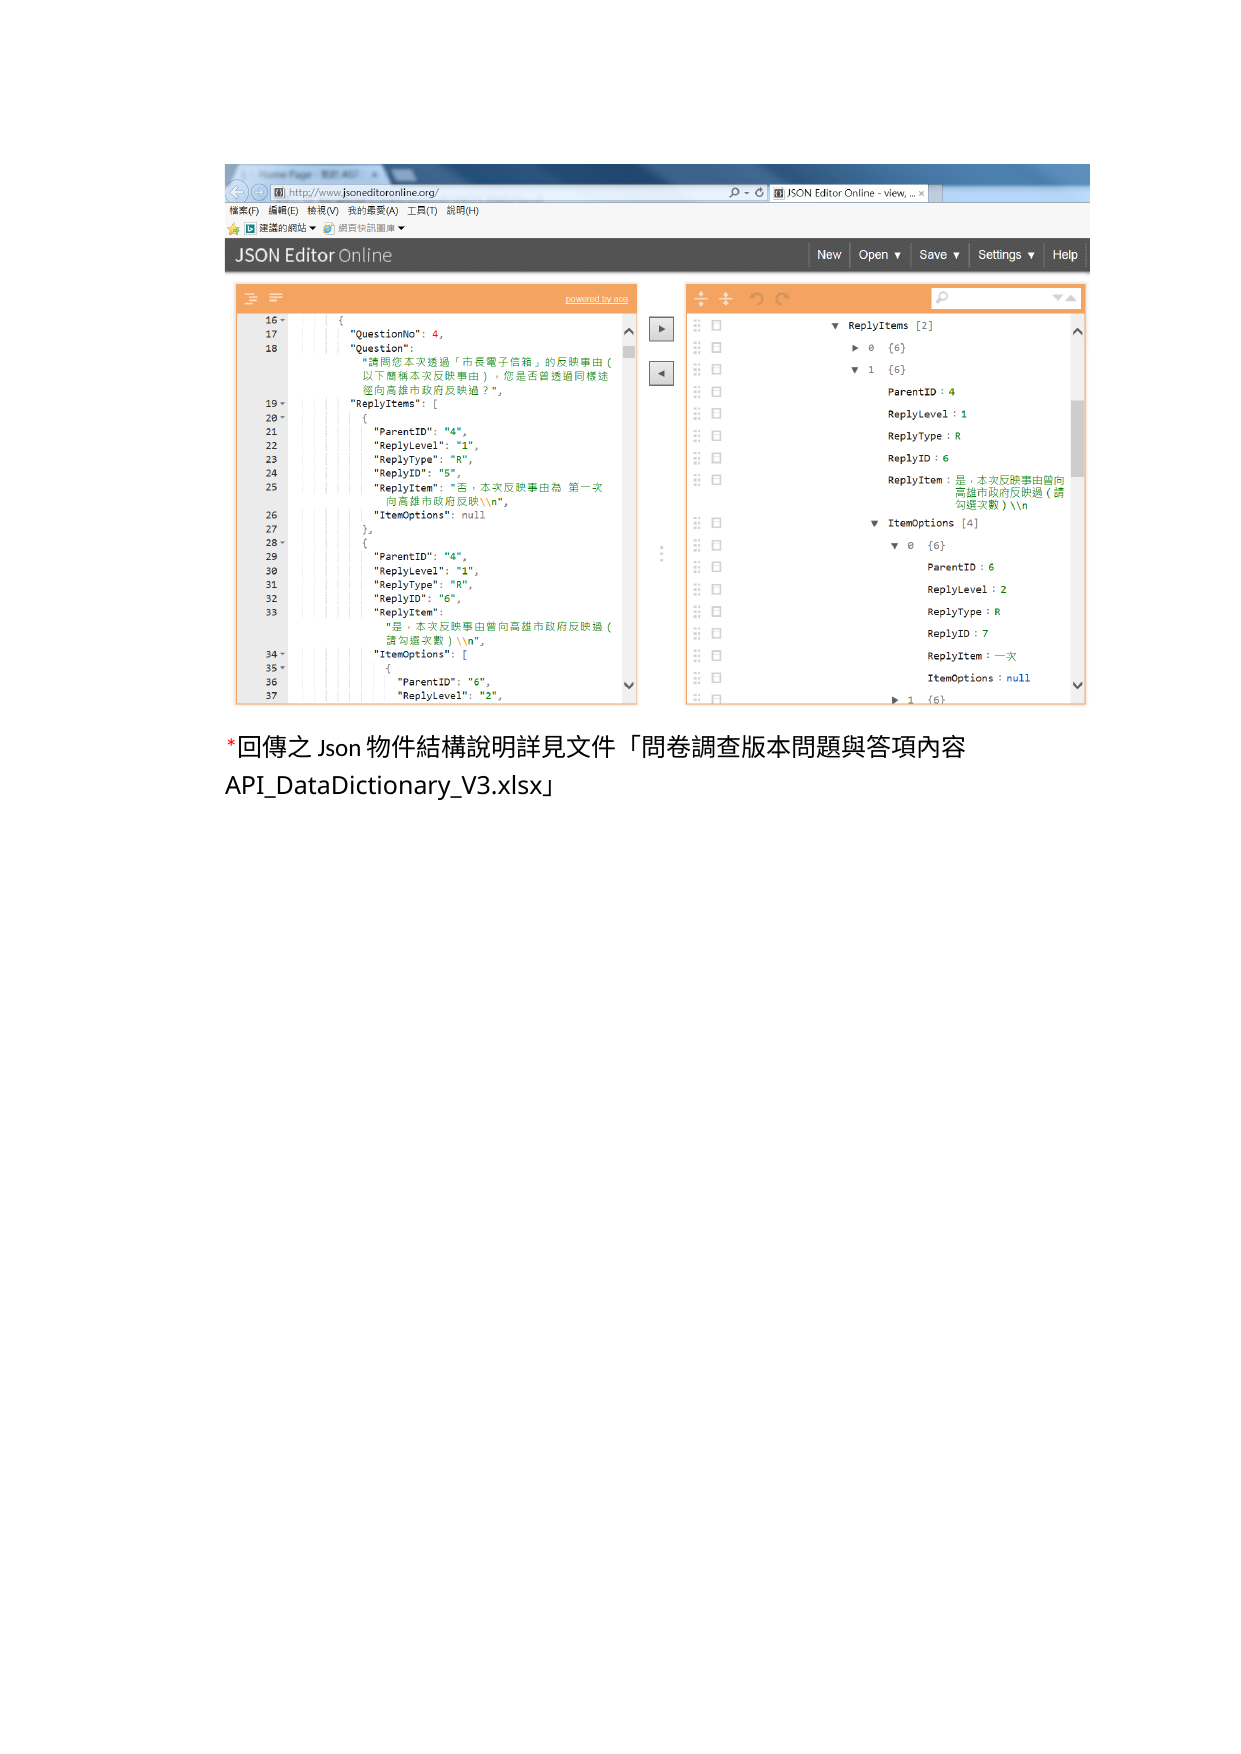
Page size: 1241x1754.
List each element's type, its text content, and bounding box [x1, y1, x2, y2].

text *回傳之Json物件結構說明詳見文件「問卷調查版本問題與答項內容API_DataDictionary_V3.xlsx」 [225, 727, 1053, 802]
picture [224, 164, 1090, 710]
